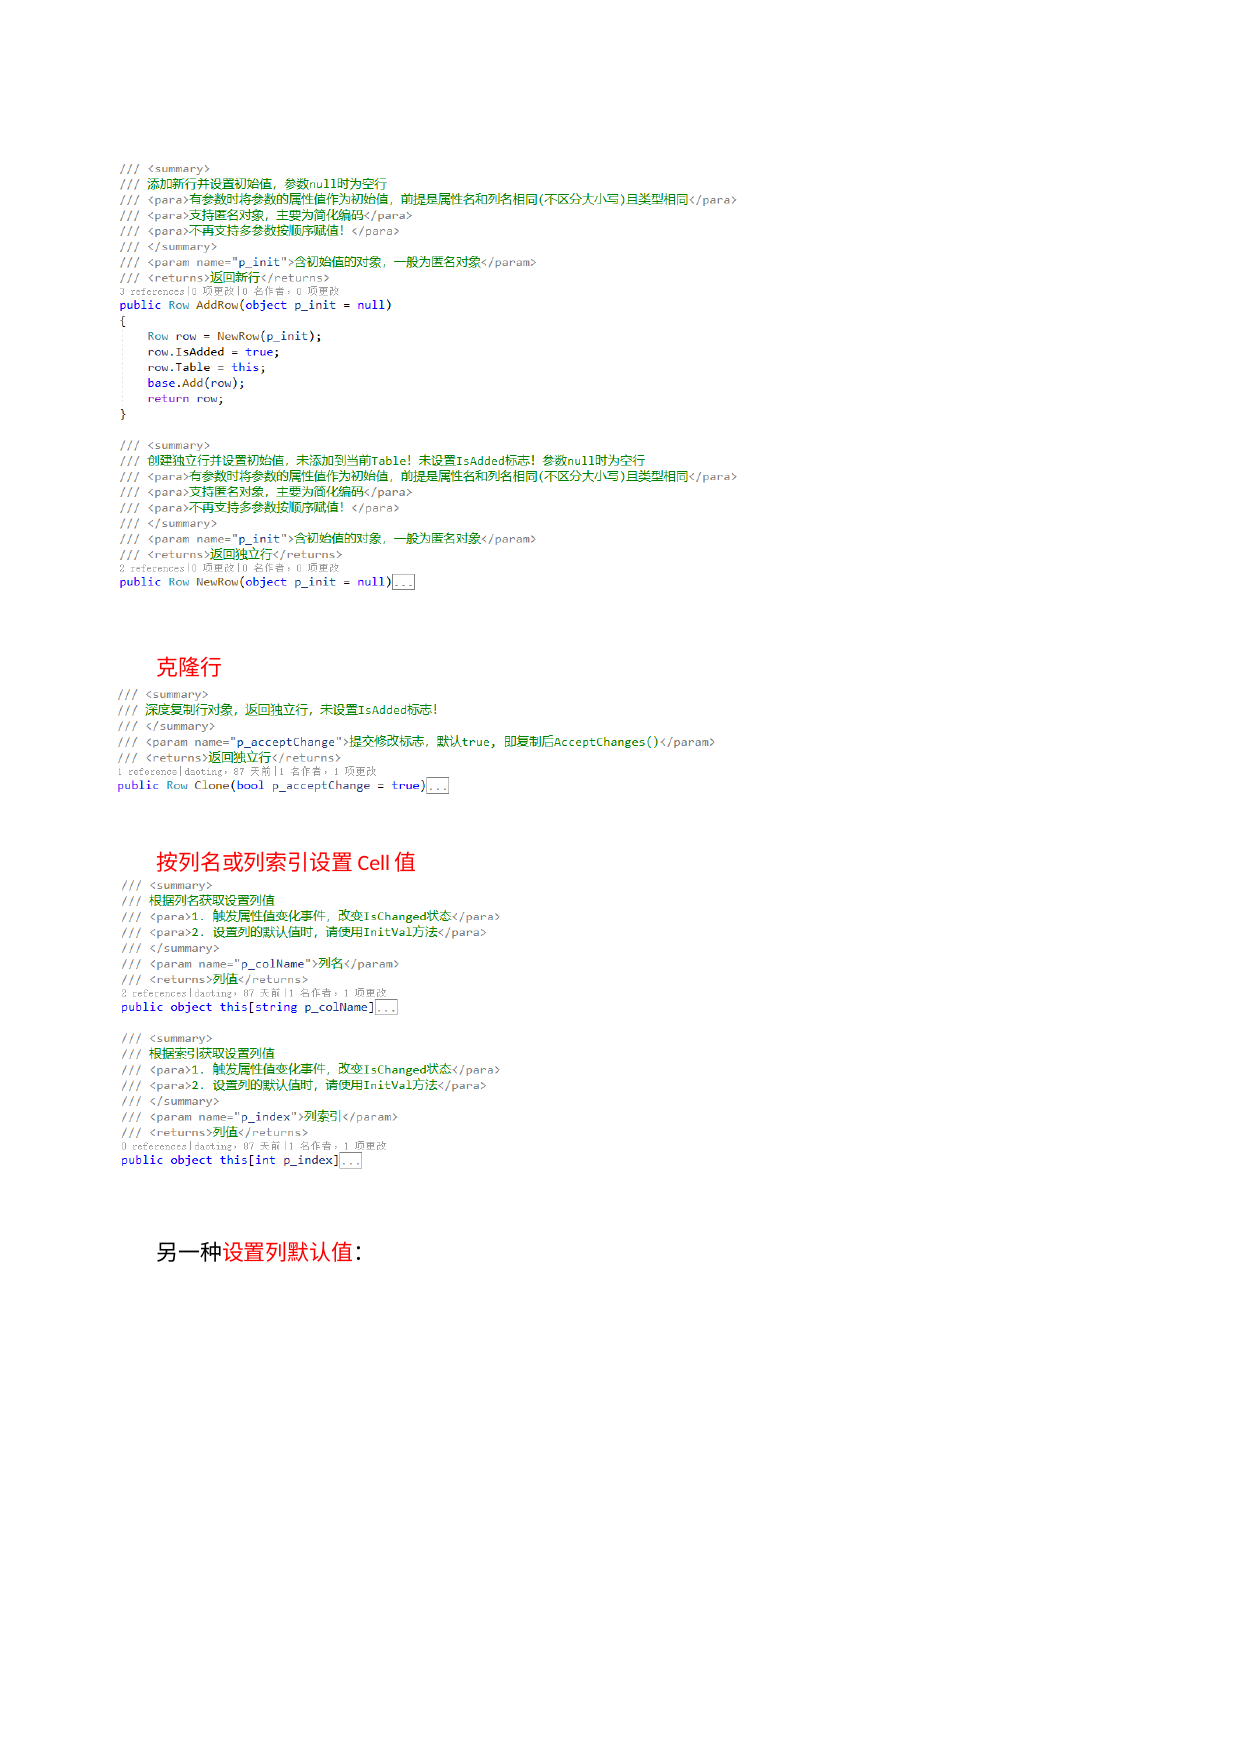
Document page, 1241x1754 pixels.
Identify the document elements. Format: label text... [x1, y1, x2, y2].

text 另一种设置列默认值： [112, 1234, 1128, 1267]
text 克隆行 [112, 649, 1128, 682]
picture [112, 877, 517, 1179]
picture [112, 162, 747, 596]
picture [112, 682, 724, 796]
text 按列名或列索引设置Cell值 [112, 844, 1128, 877]
